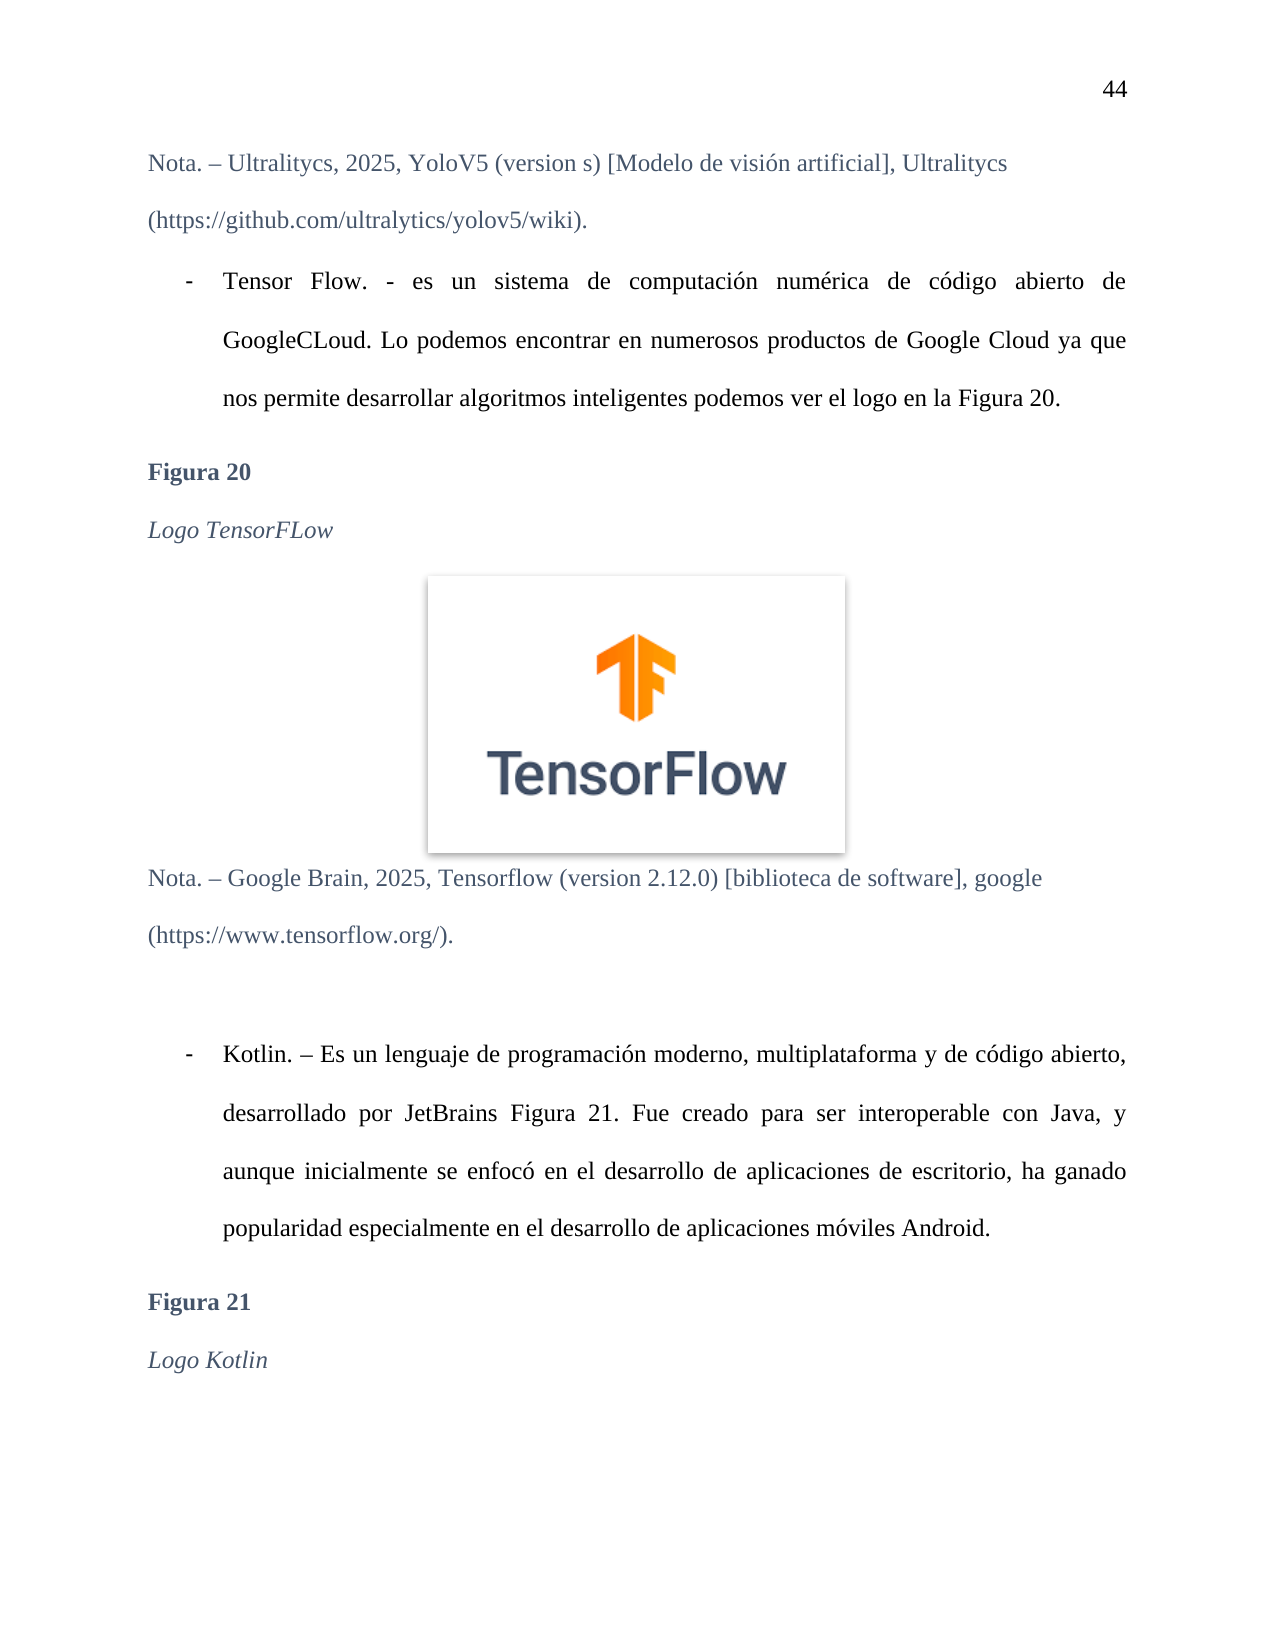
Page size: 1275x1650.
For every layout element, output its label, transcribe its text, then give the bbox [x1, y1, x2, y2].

text Nota. – Google Brain, 2025, Tensorflow (version 2.12.0) [biblioteca de software], google (https://www.tensorflow.org/). [148, 863, 1127, 949]
list Tensor Flow. - es un sistema de computación numérica de código abierto de GoogleCLoud. Lo podemos encontrar en numerosos productos de Google Cloud ya que nos permite desarrollar algoritmos inteligentes podemos ver el logo en la Figura 20. [185, 263, 1127, 412]
text Figura 21 Logo Kotlin [148, 1287, 1127, 1374]
picture [442, 591, 831, 839]
list Kotlin. – Es un lenguaje de programación moderno, multiplataforma y de código abierto, desarrollado por JetBrains Figura 21. Fue creado para ser interoperable con Java, y aunque inicialmente se enfocó en el desarrollo de aplicaciones de escritorio, ha ganado popularidad especialmente en el desarrollo de aplicaciones móviles Android. [185, 1035, 1127, 1242]
text Figura 20 Logo TensorFLow [148, 457, 1127, 543]
text Nota. – Ultralitycs, 2025, YoloV5 (version s) [Modelo de visión artificial], Ultralitycs (https://github.com/ultralytics/yolov5/wiki). [148, 148, 1127, 234]
